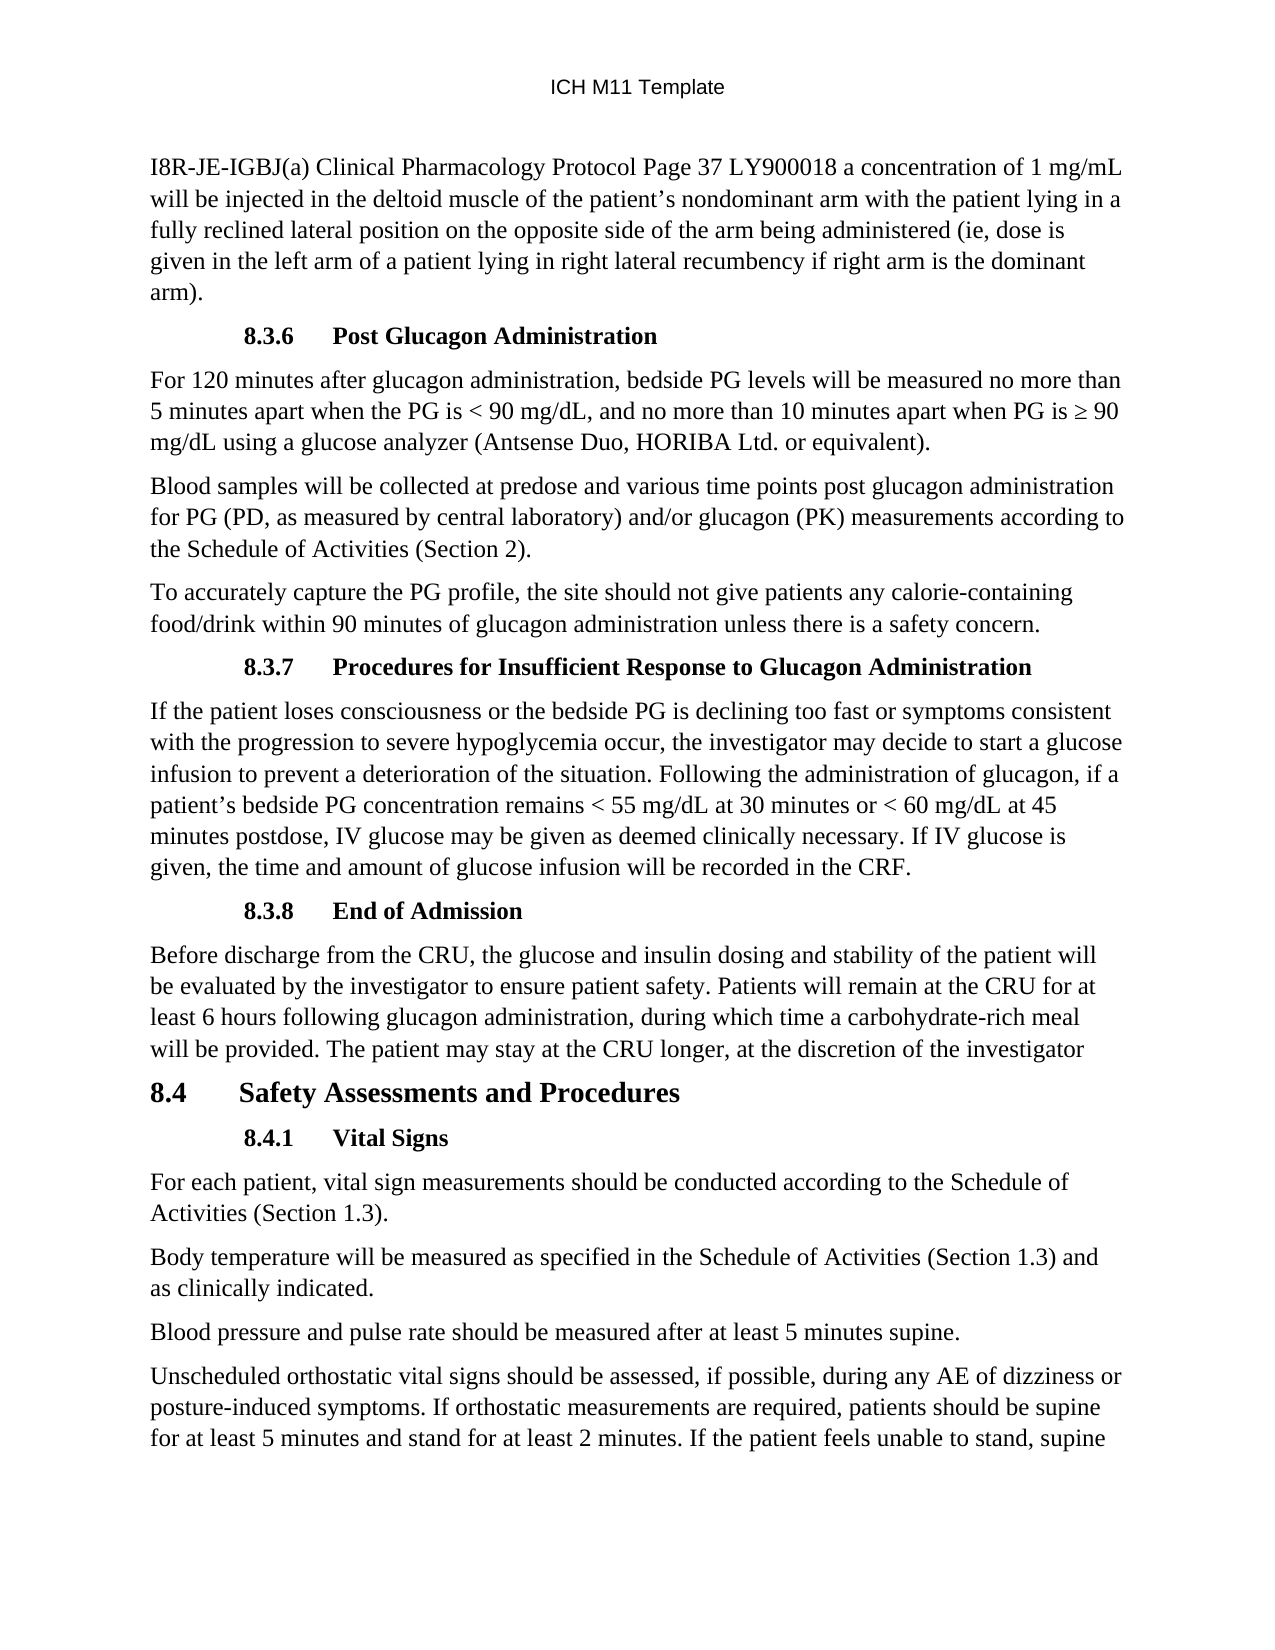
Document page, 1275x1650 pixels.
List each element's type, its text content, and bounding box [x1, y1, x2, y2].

text To accurately capture the PG profile, the site should not give patients any calorie-containing food/drink within 90 minutes of glucagon administration unless there is a safety concern. [150, 575, 1125, 637]
text Blood samples will be collected at predose and various time points post glucagon administration for PG (PD, as measured by central laboratory) and/or glucagon (PK) measurements according to the Schedule of Activities (Section 2). [150, 469, 1125, 562]
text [150, 1358, 1125, 1452]
subtitle Procedures for Insufficient Response to Glucagon Administration [244, 650, 1125, 681]
subtitle Post Glucagon Administration [244, 319, 1125, 350]
subtitle End of Admission [244, 894, 1125, 925]
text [150, 150, 1125, 306]
text For each patient, vital sign measurements should be conducted according to the Schedule of Activities (Section 1.3). [150, 1165, 1125, 1227]
text If the patient loses consciousness or the bedside PG is declining too fast or symptoms consistent with the progression to severe hypoglycemia occur, the investigator may decide to start a glucose infusion to prevent a deterioration of the situation. Following the administration of glucagon, if a patient’s bedside PG concentration remains < 55 mg/dL at 30 minutes or < 60 mg/dL at 45 minutes postdose, IV glucose may be given as deemed clinically necessary. If IV glucose is given, the time and amount of glucose infusion will be recorded in the CRF. [150, 694, 1125, 881]
text For 120 minutes after glucagon administration, bedside PG levels will be measured no more than 5 minutes apart when the PG is < 90 mg/dL, and no more than 10 minutes apart when PG is ≥ 90 mg/dL using a glucose analyzer (Antsense Duo, HORIBA Ltd. or equivalent). [150, 362, 1125, 456]
text Body temperature will be measured as specified in the Schedule of Activities (Section 1.3) and as clinically indicated. [150, 1240, 1125, 1302]
text Blood pressure and pulse rate should be measured after at least 5 minutes supine. [150, 1315, 1125, 1346]
subtitle Safety Assessments and Procedures [150, 1075, 1125, 1108]
subtitle Vital Signs [244, 1121, 1125, 1152]
text Before discharge from the CRU, the glucose and insulin dosing and stability of the patient will be evaluated by the investigator to ensure patient safety. Patients will remain at the CRU for at least 6 hours following glucagon administration, during which time a carbohydrate-rich meal will be provided. The patient may stay at the CRU longer, at the discretion of the investigator [150, 937, 1125, 1062]
